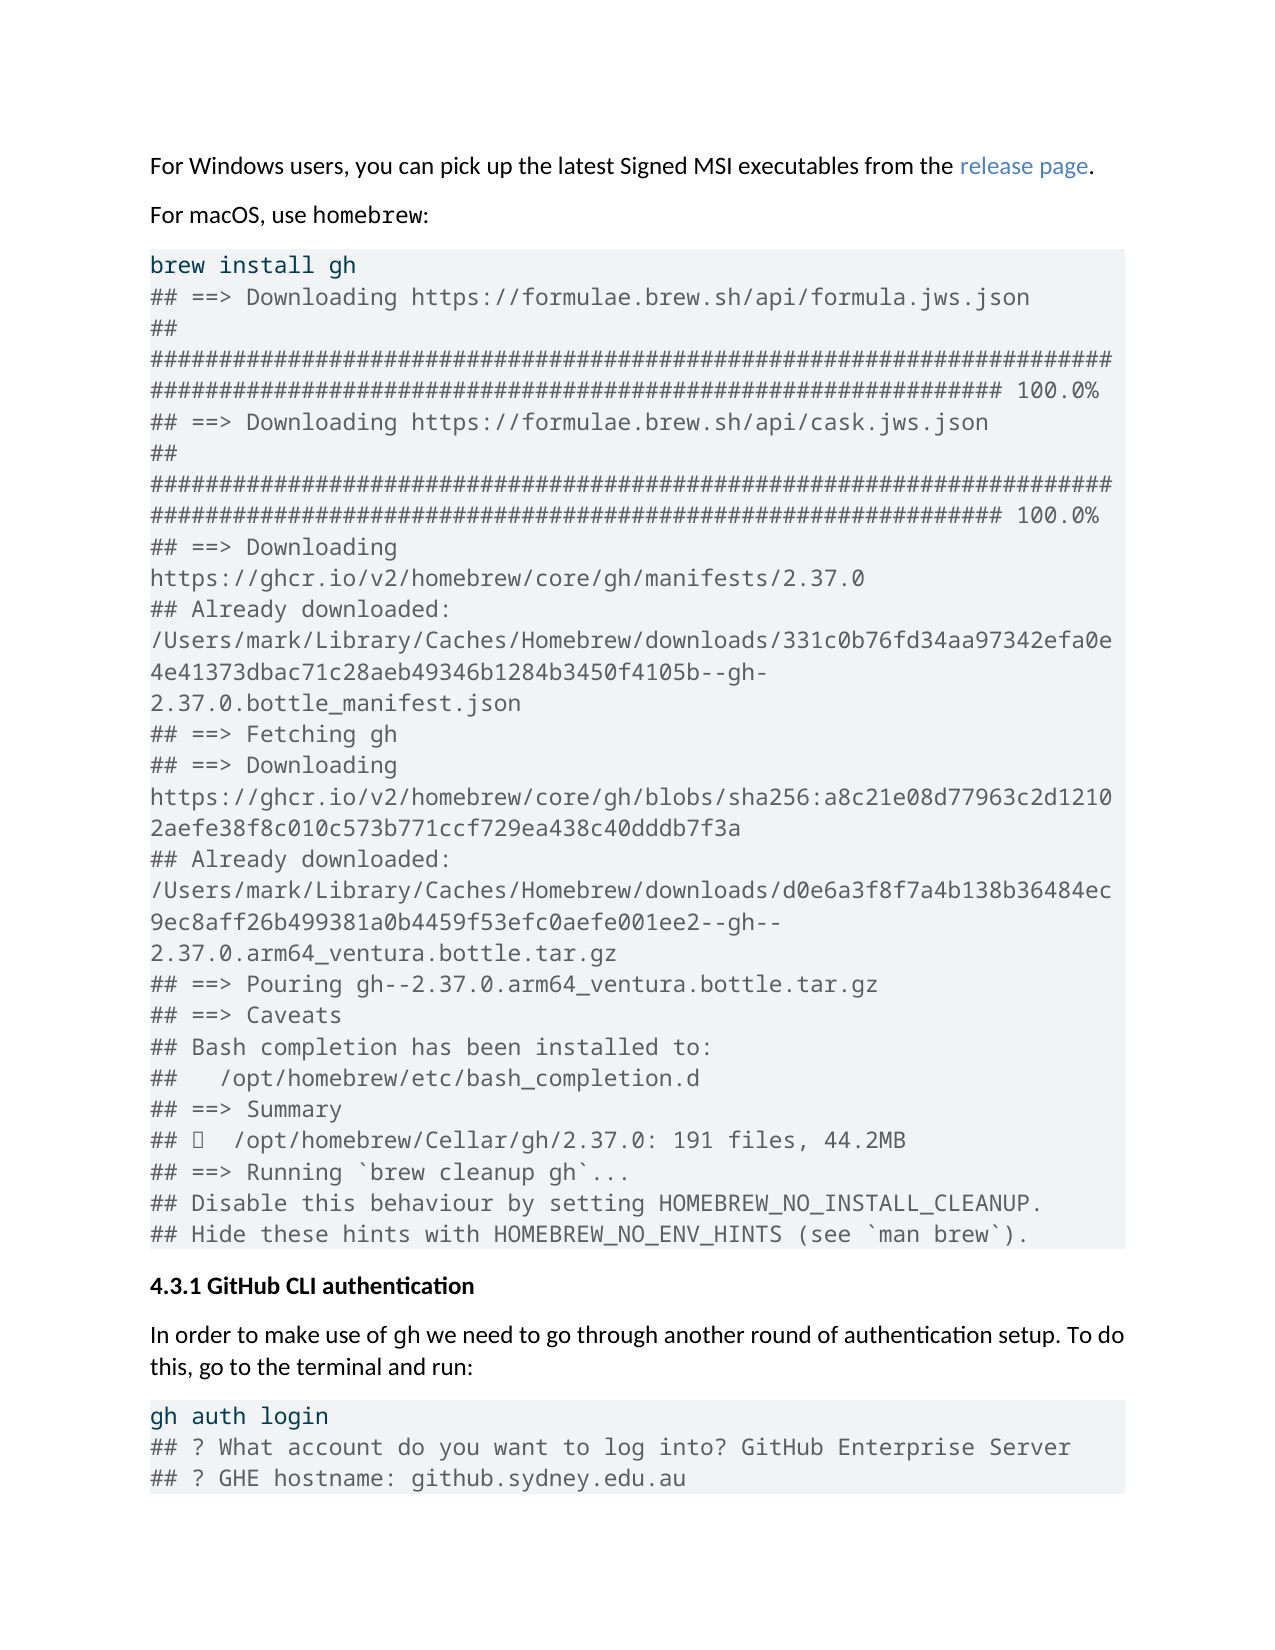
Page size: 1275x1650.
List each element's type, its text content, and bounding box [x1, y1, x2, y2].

text For macOS, use homebrew: [150, 199, 1125, 231]
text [150, 1400, 1125, 1494]
text brew install gh ## ==> Downloading https://formulae.brew.sh/api/formula.jws.json ## #################################################################################################################################### 100.0% ## ==> Downloading https://formulae.brew.sh/api/cask.jws.json ## #################################################################################################################################### 100.0% ## ==> Downloading https://ghcr.io/v2/homebrew/core/gh/manifests/2.37.0 ## Already downloaded: /Users/mark/Library/Caches/Homebrew/downloads/331c0b76fd34aa97342efa0e4e41373dbac71c28aeb49346b1284b3450f4105b--gh-2.37.0.bottle_manifest.json ## ==> Fetching gh ## ==> Downloading https://ghcr.io/v2/homebrew/core/gh/blobs/sha256:a8c21e08d77963c2d12102aefe38f8c010c573b771ccf729ea438c40dddb7f3a ## Already downloaded: /Users/mark/Library/Caches/Homebrew/downloads/d0e6a3f8f7a4b138b36484ec9ec8aff26b499381a0b4459f53efc0aefe001ee2--gh--2.37.0.arm64_ventura.bottle.tar.gz ## ==> Pouring gh--2.37.0.arm64_ventura.bottle.tar.gz ## ==> Caveats ## Bash completion has been installed to: ## /opt/homebrew/etc/bash_completion.d ## ==> Summary ## 🍺 /opt/homebrew/Cellar/gh/2.37.0: 191 files, 44.2MB ## ==> Running `brew cleanup gh`... ## Disable this behaviour by setting HOMEBREW_NO_INSTALL_CLEANUP. ## Hide these hints with HOMEBREW_NO_ENV_HINTS (see `man brew`). [177, 249, 1125, 1249]
text For Windows users, you can pick up the latest Signed MSI executables from the release page. [150, 150, 1125, 181]
text In order to make use of gh we need to go through another round of authentication setup. To do this, go to the terminal and run: [150, 1319, 1125, 1381]
subtitle 4.3.1 GitHub CLI authentication [150, 1270, 1125, 1301]
